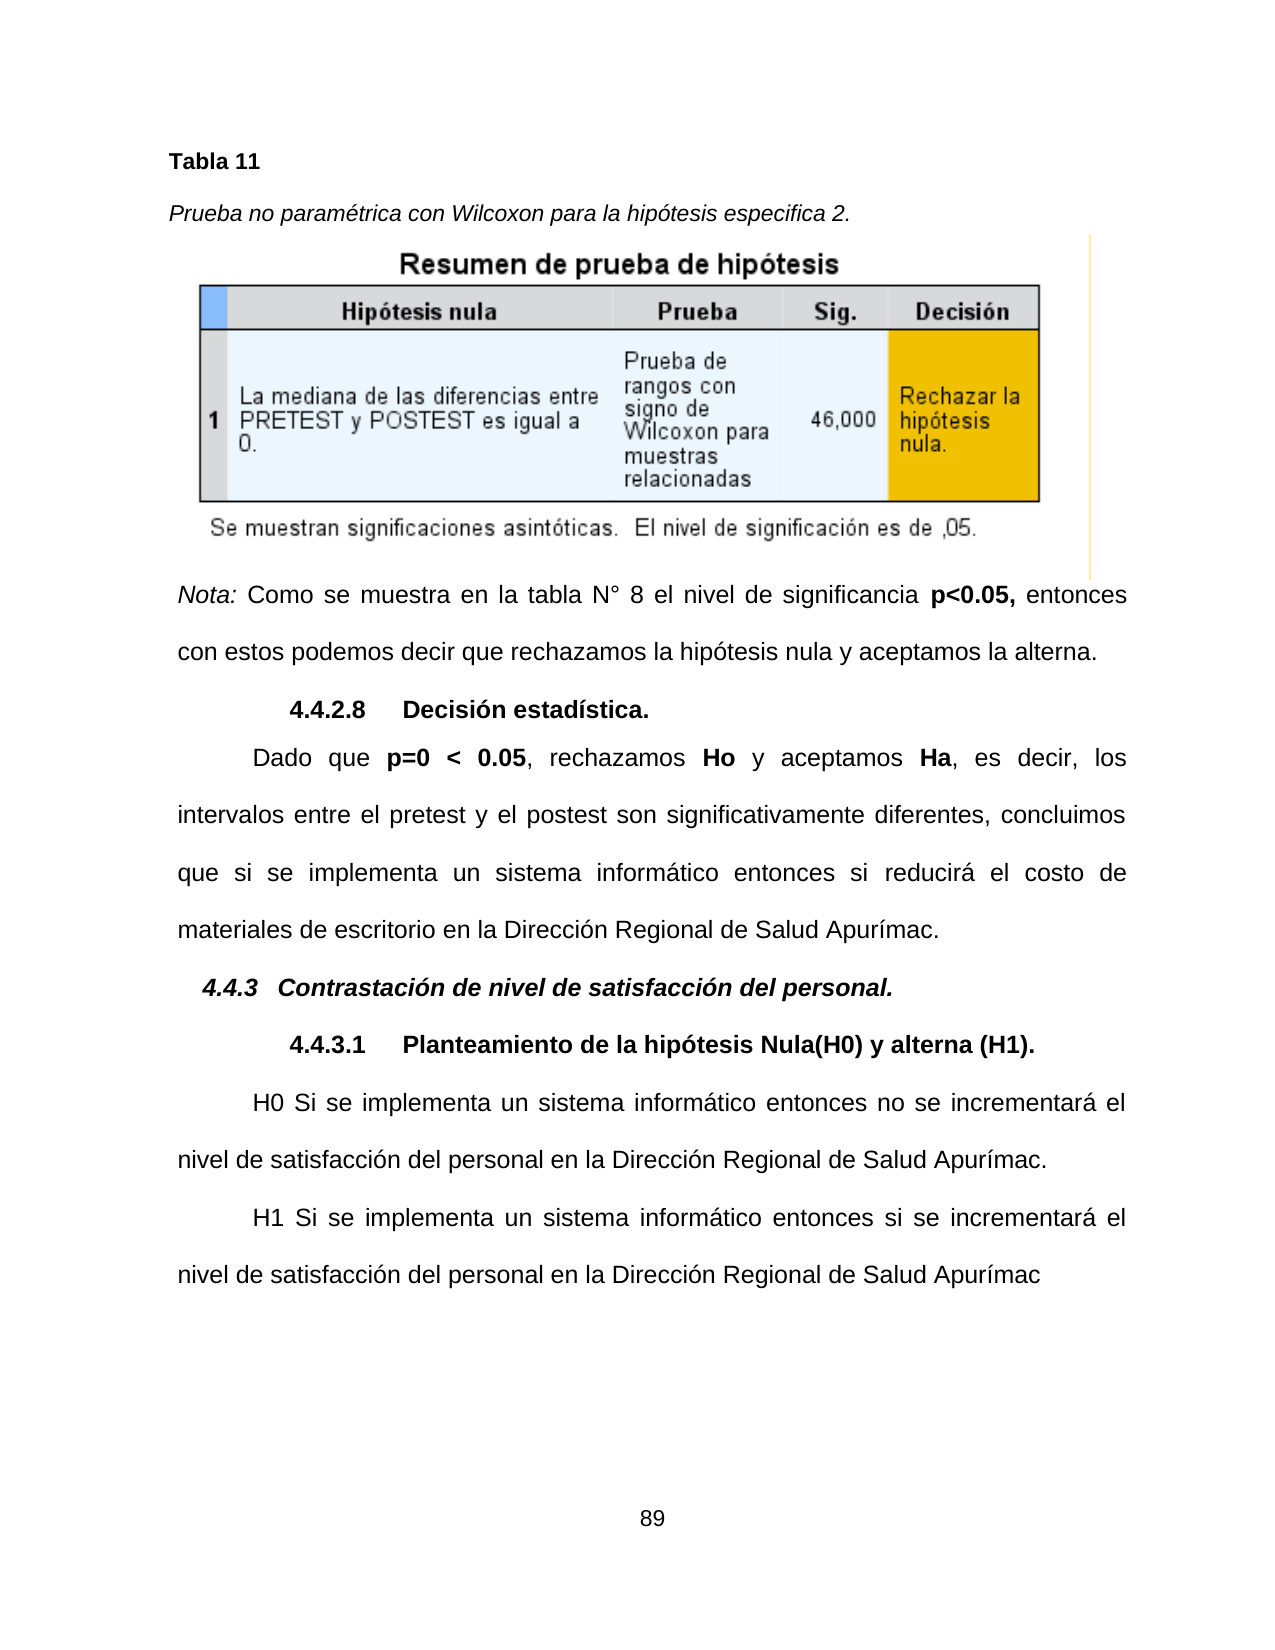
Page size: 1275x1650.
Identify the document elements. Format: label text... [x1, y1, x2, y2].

text H1 Si se implementa un sistema informático entonces si se incrementará el nivel de satisfacción del personal en la Dirección Regional de Salud Apurímac [177, 1203, 1127, 1289]
subtitle Contrastación de nivel de satisfacción del personal. [202, 973, 1127, 1001]
picture [168, 236, 1107, 580]
subtitle Planteamiento de la hipótesis Nula(H0) y alterna (H1). [214, 1030, 1127, 1059]
subtitle Decisión estadística. [214, 695, 1127, 724]
text Dado que p=0 < 0.05, rechazamos Ho y aceptamos Ha, es decir, los intervalos entre el pretest y el postest son significativamente diferentes, concluimos que si se implementa un sistema informático entonces si reducirá el costo de materiales de escritorio en la Dirección Regional de Salud Apurímac. [177, 743, 1127, 944]
text H0 Si se implementa un sistema informático entonces no se incrementará el nivel de satisfacción del personal en la Dirección Regional de Salud Apurímac. [177, 1088, 1127, 1174]
